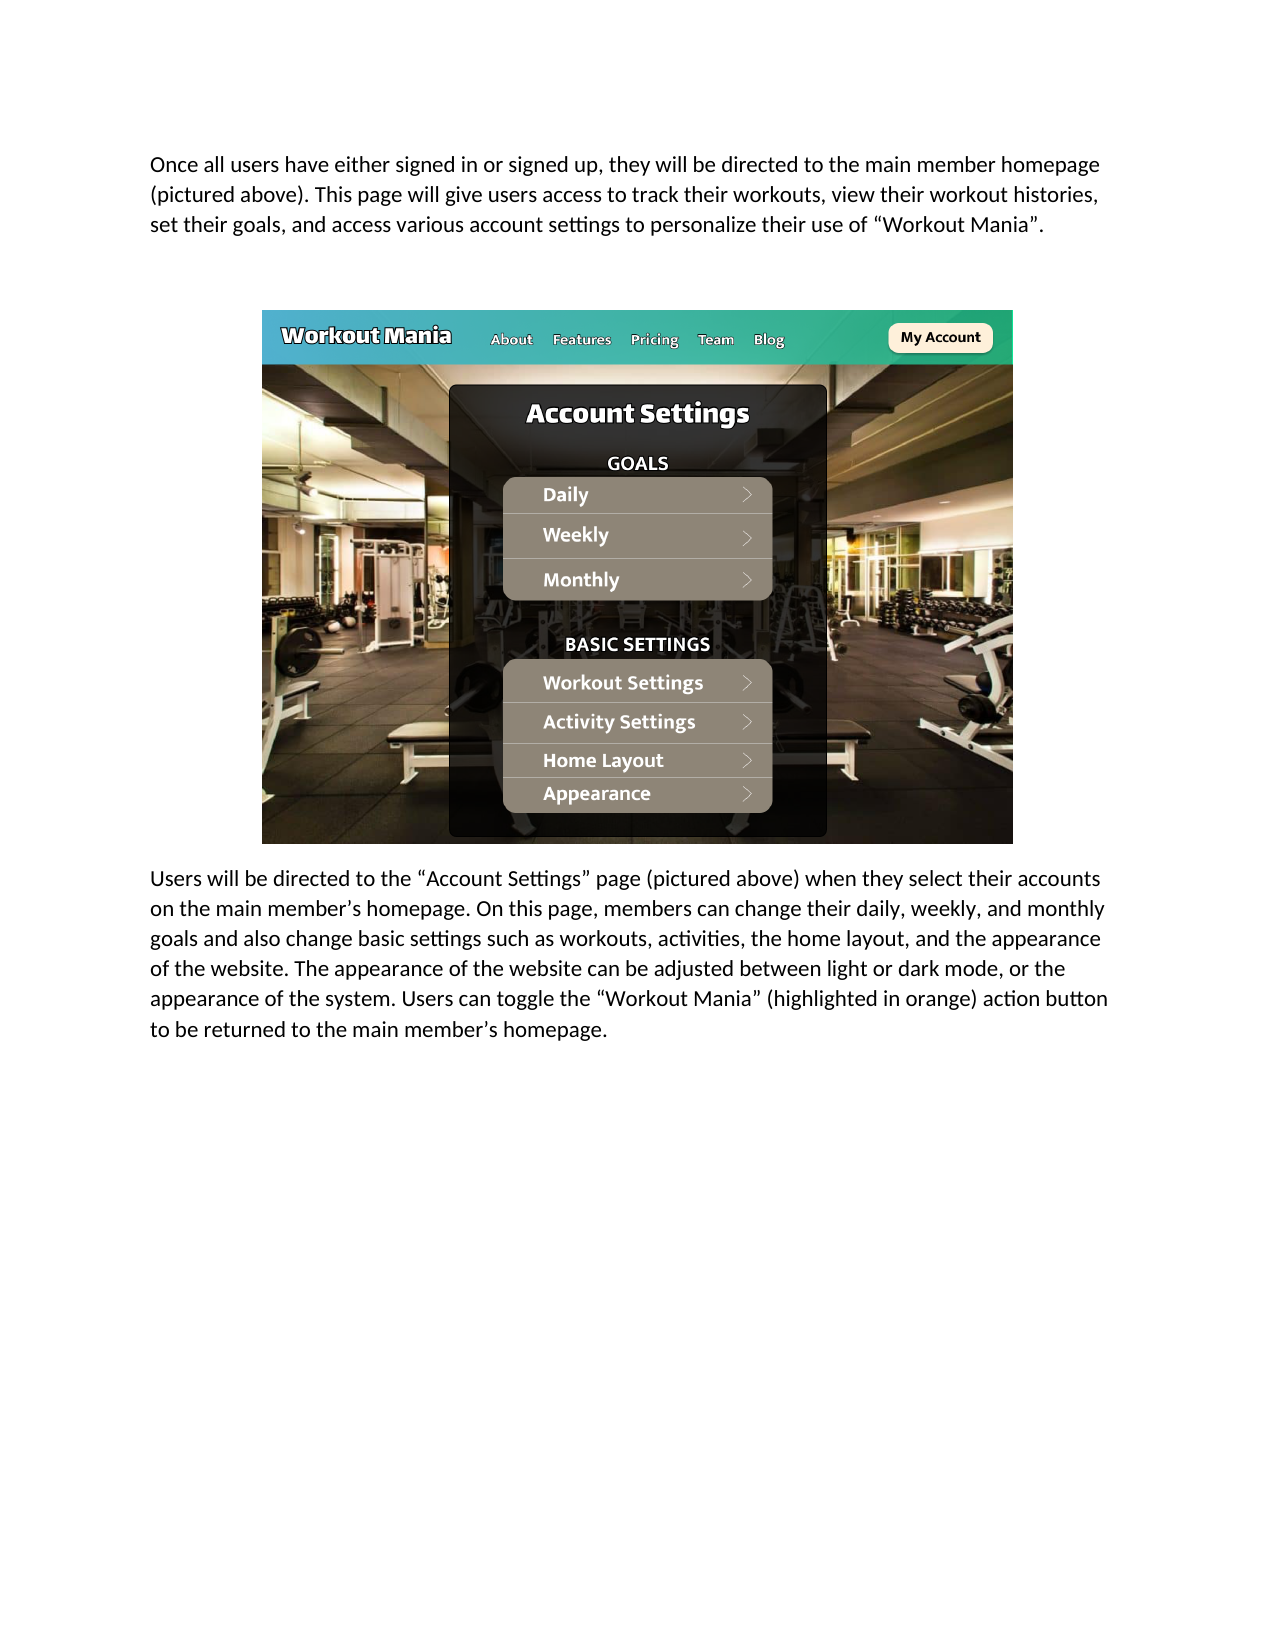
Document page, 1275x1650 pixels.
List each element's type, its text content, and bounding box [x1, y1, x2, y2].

text Users will be directed to the “Account Settings” page (pictured above) when they select their accounts on the main member’s homepage. On this page, members can change their daily, weekly, and monthly goals and also change basic settings such as workouts, activities, the home layout, and the appearance of the website. The appearance of the website can be adjusted between light or dark mode, or the appearance of the system. Users can toggle the “Workout Mania” (highlighted in orange) action button to be returned to the main member’s homepage. [150, 864, 1125, 1043]
text Once all users have either signed in or signed up, they will be directed to the main member homepage (pictured above). This page will give users access to track their workouts, view their workout histories, set their goals, and access various account settings to personalize their use of “Workout Mania”. [150, 150, 1125, 238]
